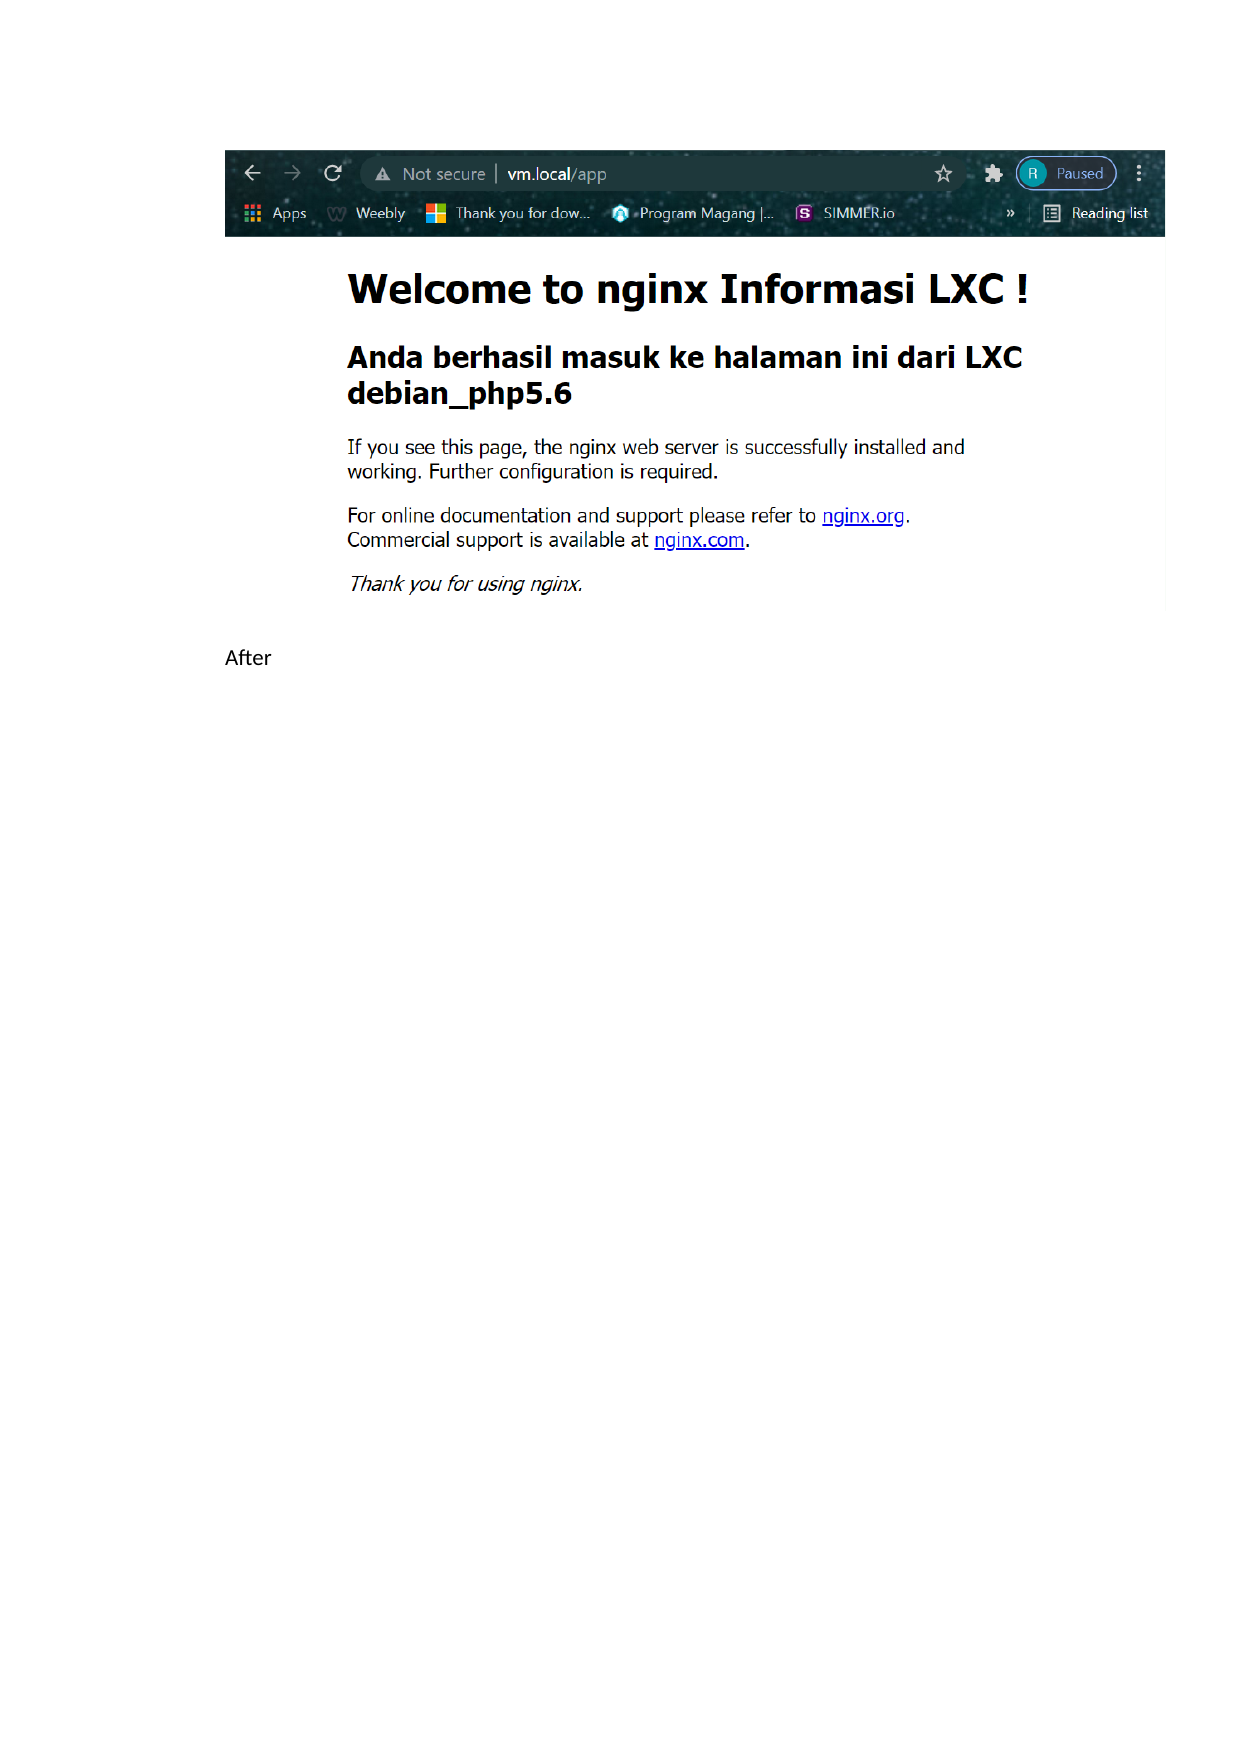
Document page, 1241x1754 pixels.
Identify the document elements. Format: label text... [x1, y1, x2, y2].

list After [225, 643, 1090, 671]
picture [225, 150, 1166, 611]
